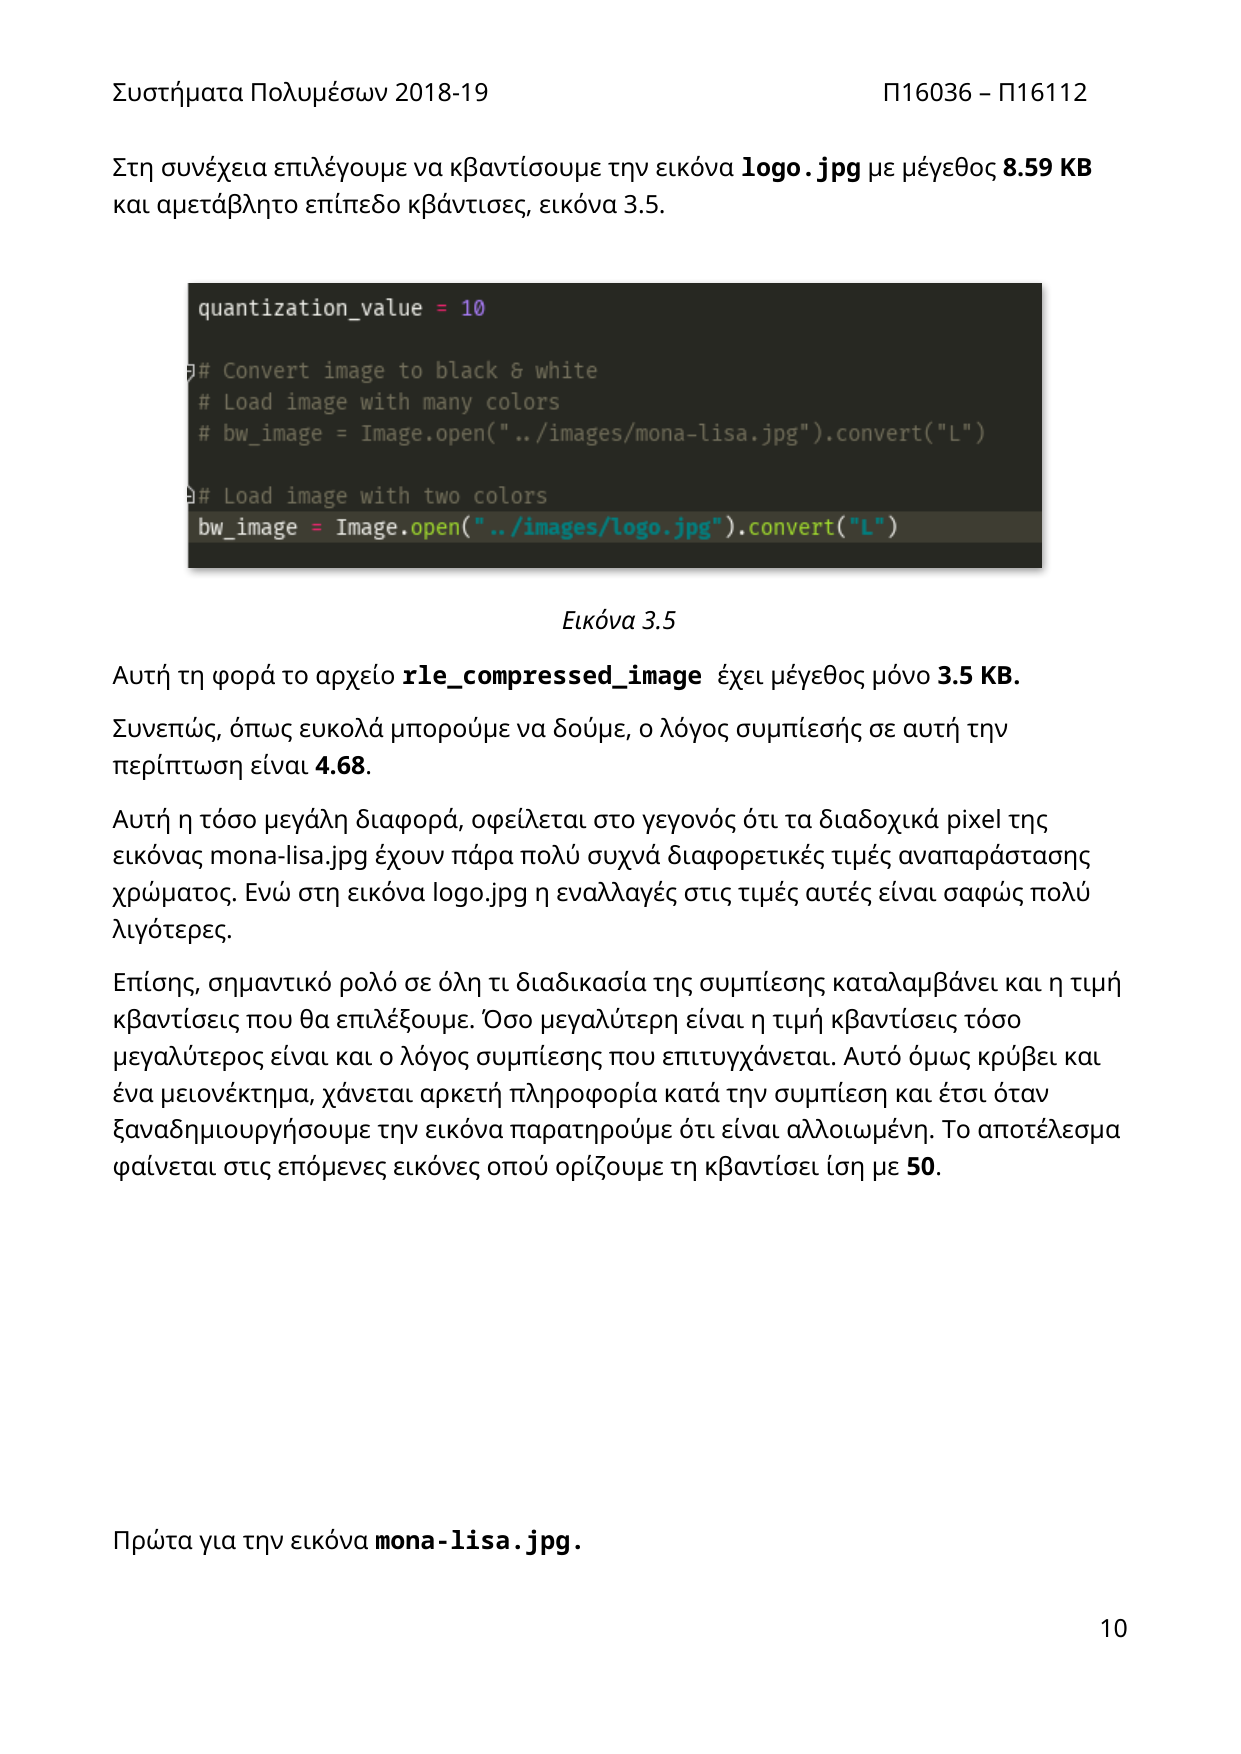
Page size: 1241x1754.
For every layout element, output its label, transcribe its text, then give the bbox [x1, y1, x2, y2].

text Αυτή τη φορά το αρχείο rle_compressed_image έχει μέγεθος μόνο 3.5 KB. [112, 658, 1128, 692]
text Συνεπώς, όπως ευκολά μπορούμε να δούμε, ο λόγος συμπίεσής σε αυτή την περίπτωση είναι 4.68. [112, 711, 1128, 782]
text Στη συνέχεια επιλέγουμε να κβαντίσουμε την εικόνα logo.jpg με μέγεθος 8.59 KB και αμετάβλητο επίπεδο κβάντισες, εικόνα 3.5. [112, 150, 1128, 258]
text Εικόνα 3.5 [112, 603, 1128, 637]
text Επίσης, σημαντικό ρολό σε όλη τι διαδικασία της συμπίεσης καταλαμβάνει και η τιμή κβαντίσεις που θα επιλέξουμε. Όσο μεγαλύτερη είναι η τιμή κβαντίσεις τόσο μεγαλύτερος είναι και ο λόγος συμπίεσης που επιτυγχάνεται. Αυτό όμως κρύβει και ένα μειονέκτημα, χάνεται αρκετή πληροφορία κατά την συμπίεση και έτσι όταν ξαναδημιουργήσουμε την εικόνα παρατηρούμε ότι είναι αλλοιωμένη. Το αποτέλεσμα φαίνεται στις επόμενες εικόνες οπού ορίζουμε τη κβαντίσει ίση με 50. [112, 965, 1128, 1183]
text Αυτή η τόσο μεγάλη διαφορά, οφείλεται στο γεγονός ότι τα διαδοχικά pixel της εικόνας mona-lisa.jpg έχουν πάρα πολύ συχνά διαφορετικές τιμές αναπαράστασης χρώματος. Ενώ στη εικόνα logo.jpg η εναλλαγές στις τιμές αυτές είναι σαφώς πολύ λιγότερες. [112, 801, 1128, 946]
text Πρώτα για την εικόνα mona-lisa.jpg. [112, 1523, 1128, 1594]
picture [187, 283, 1042, 568]
